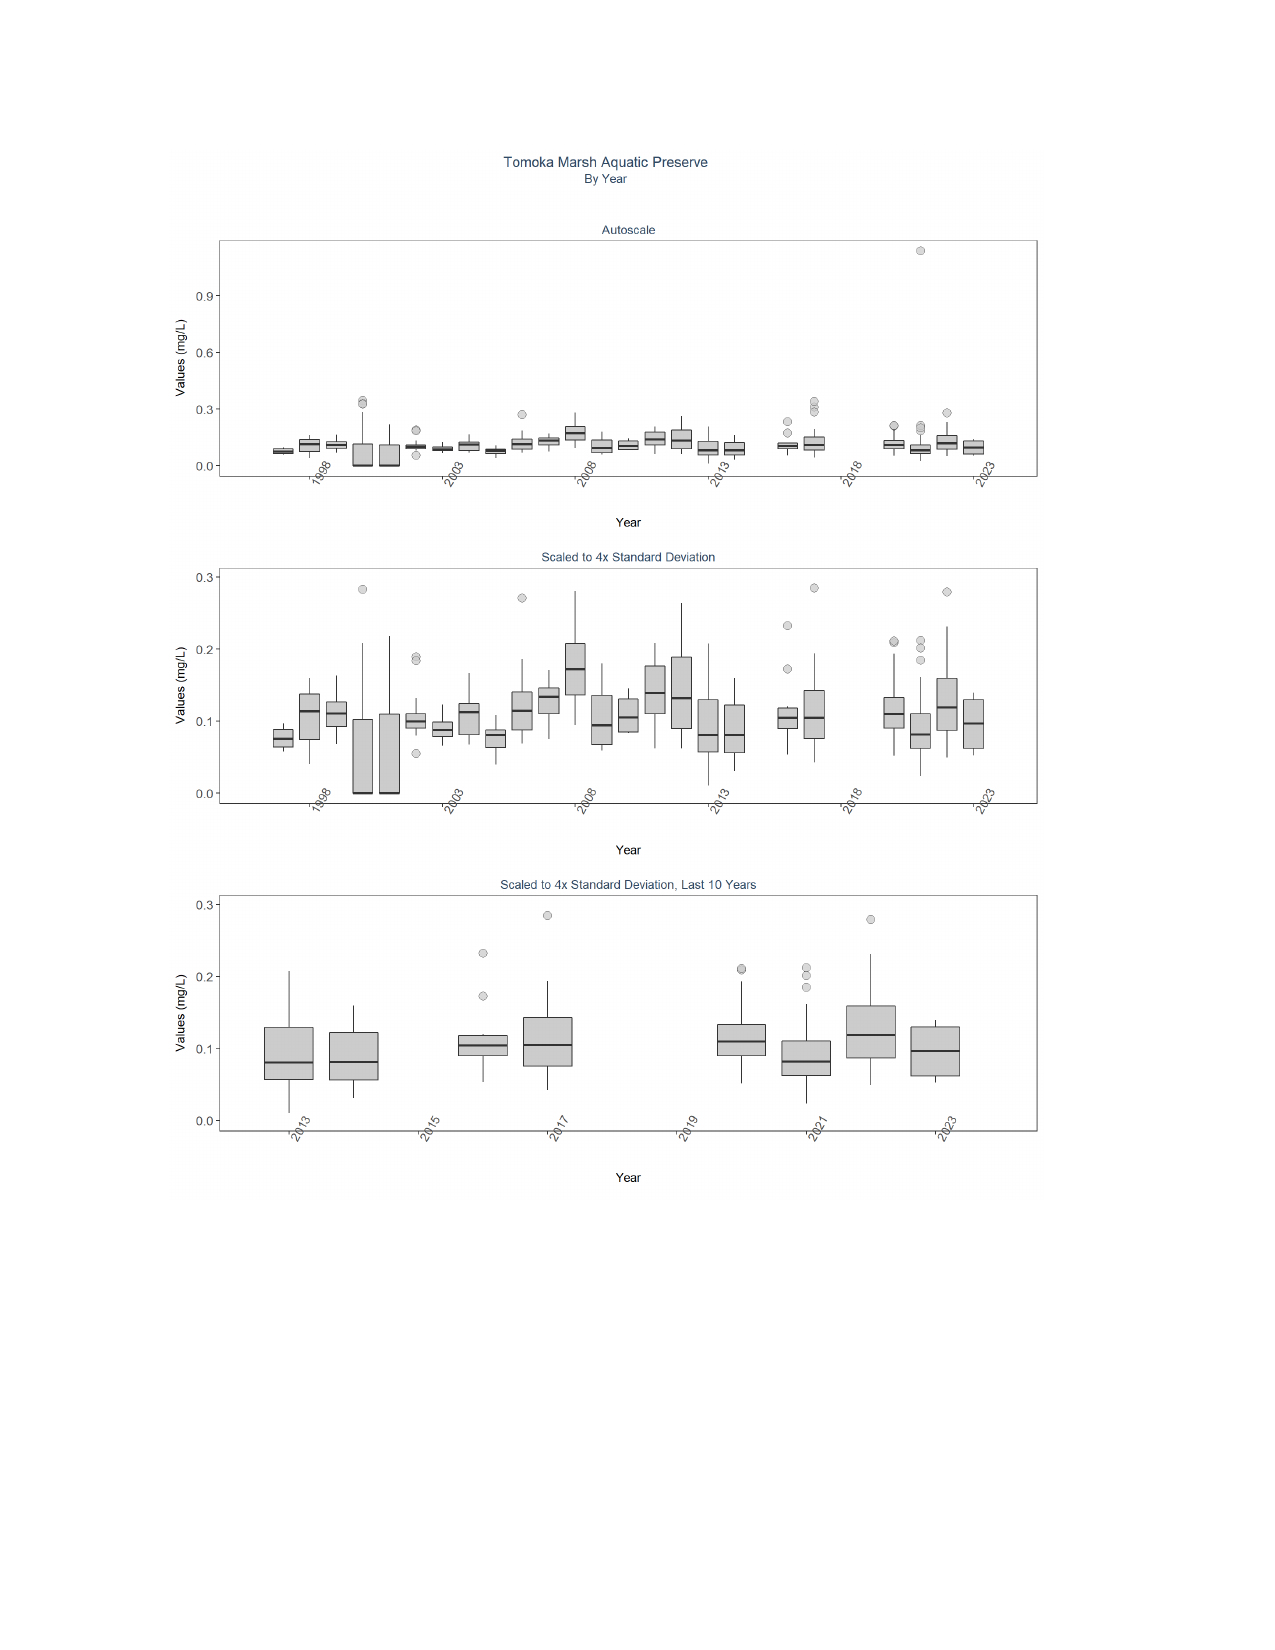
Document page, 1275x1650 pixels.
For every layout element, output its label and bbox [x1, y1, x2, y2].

picture [168, 150, 1044, 1200]
